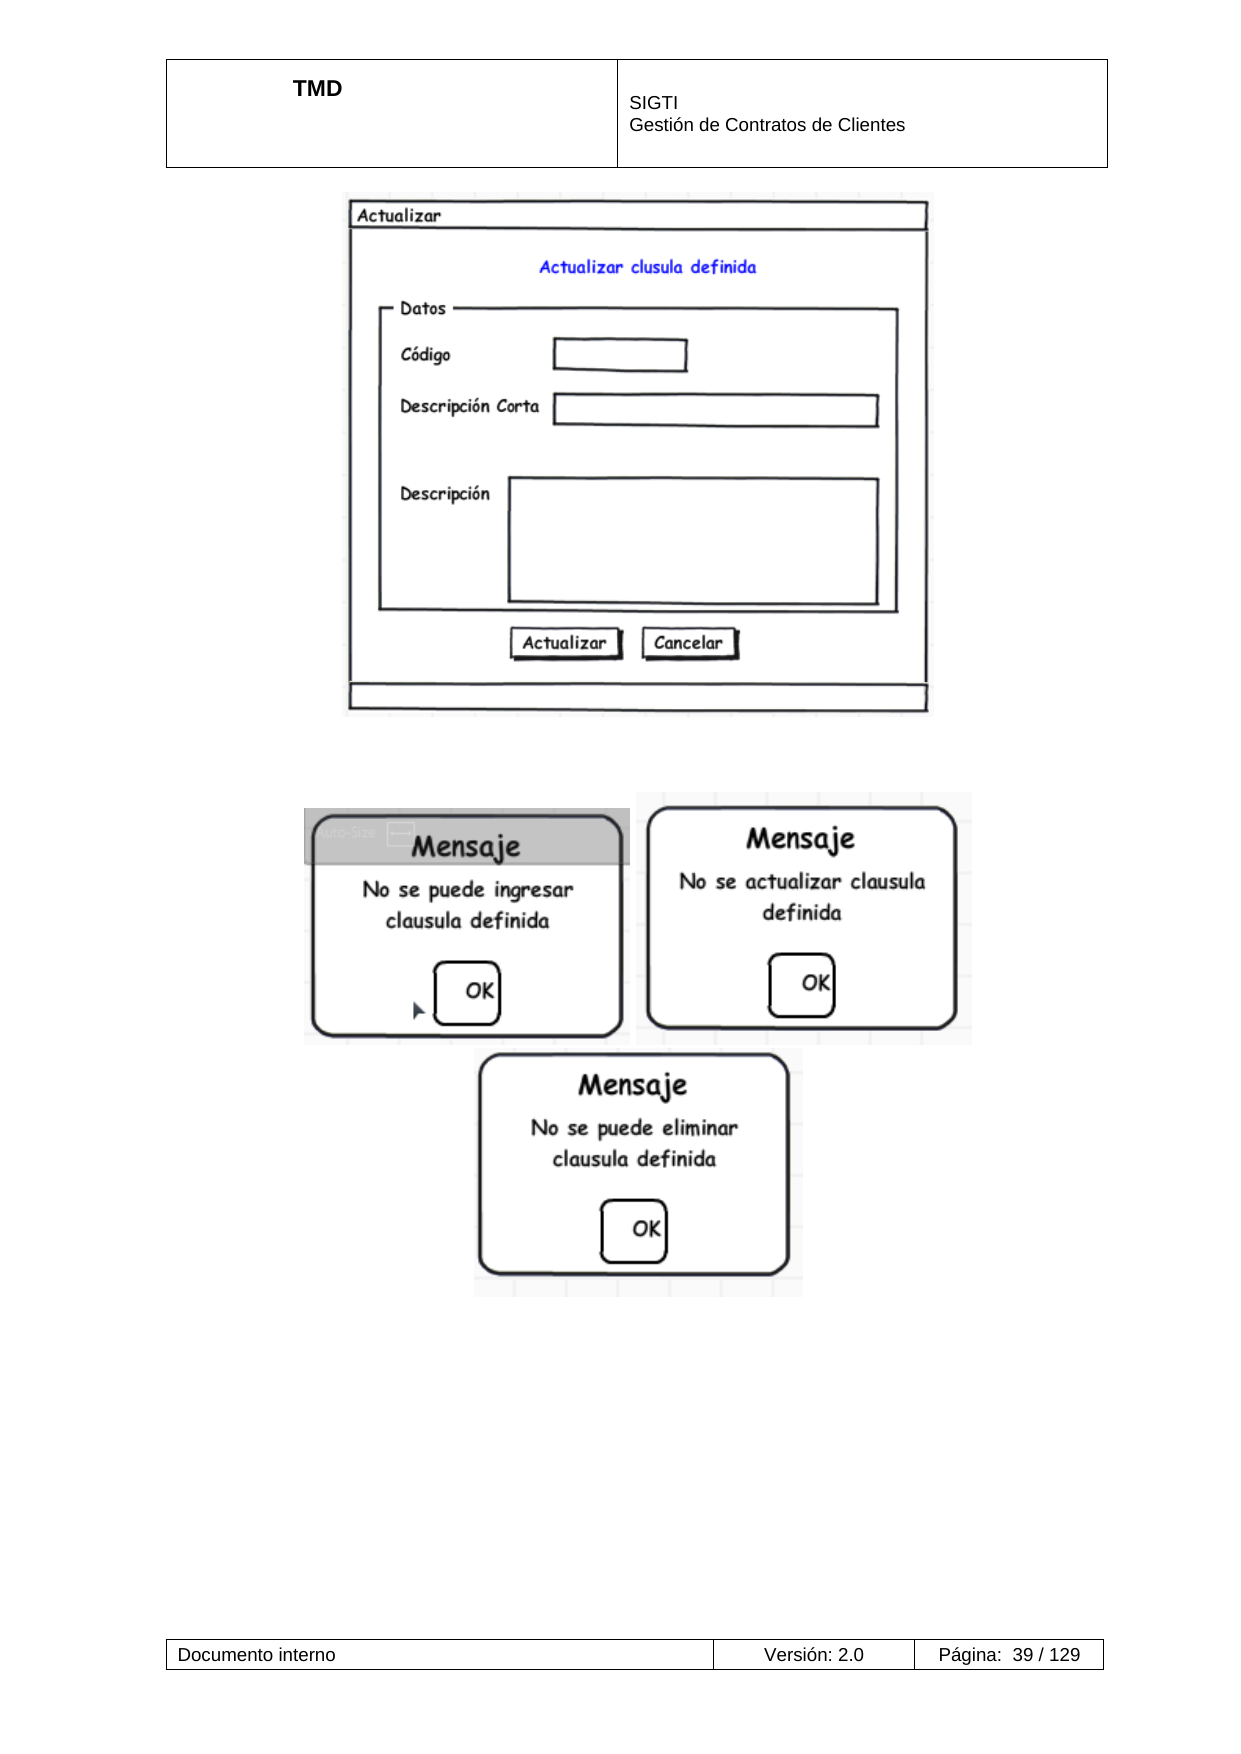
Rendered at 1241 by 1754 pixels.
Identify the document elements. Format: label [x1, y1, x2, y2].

picture [474, 1048, 803, 1297]
picture [342, 192, 934, 717]
picture [304, 808, 630, 1045]
picture [636, 792, 972, 1045]
